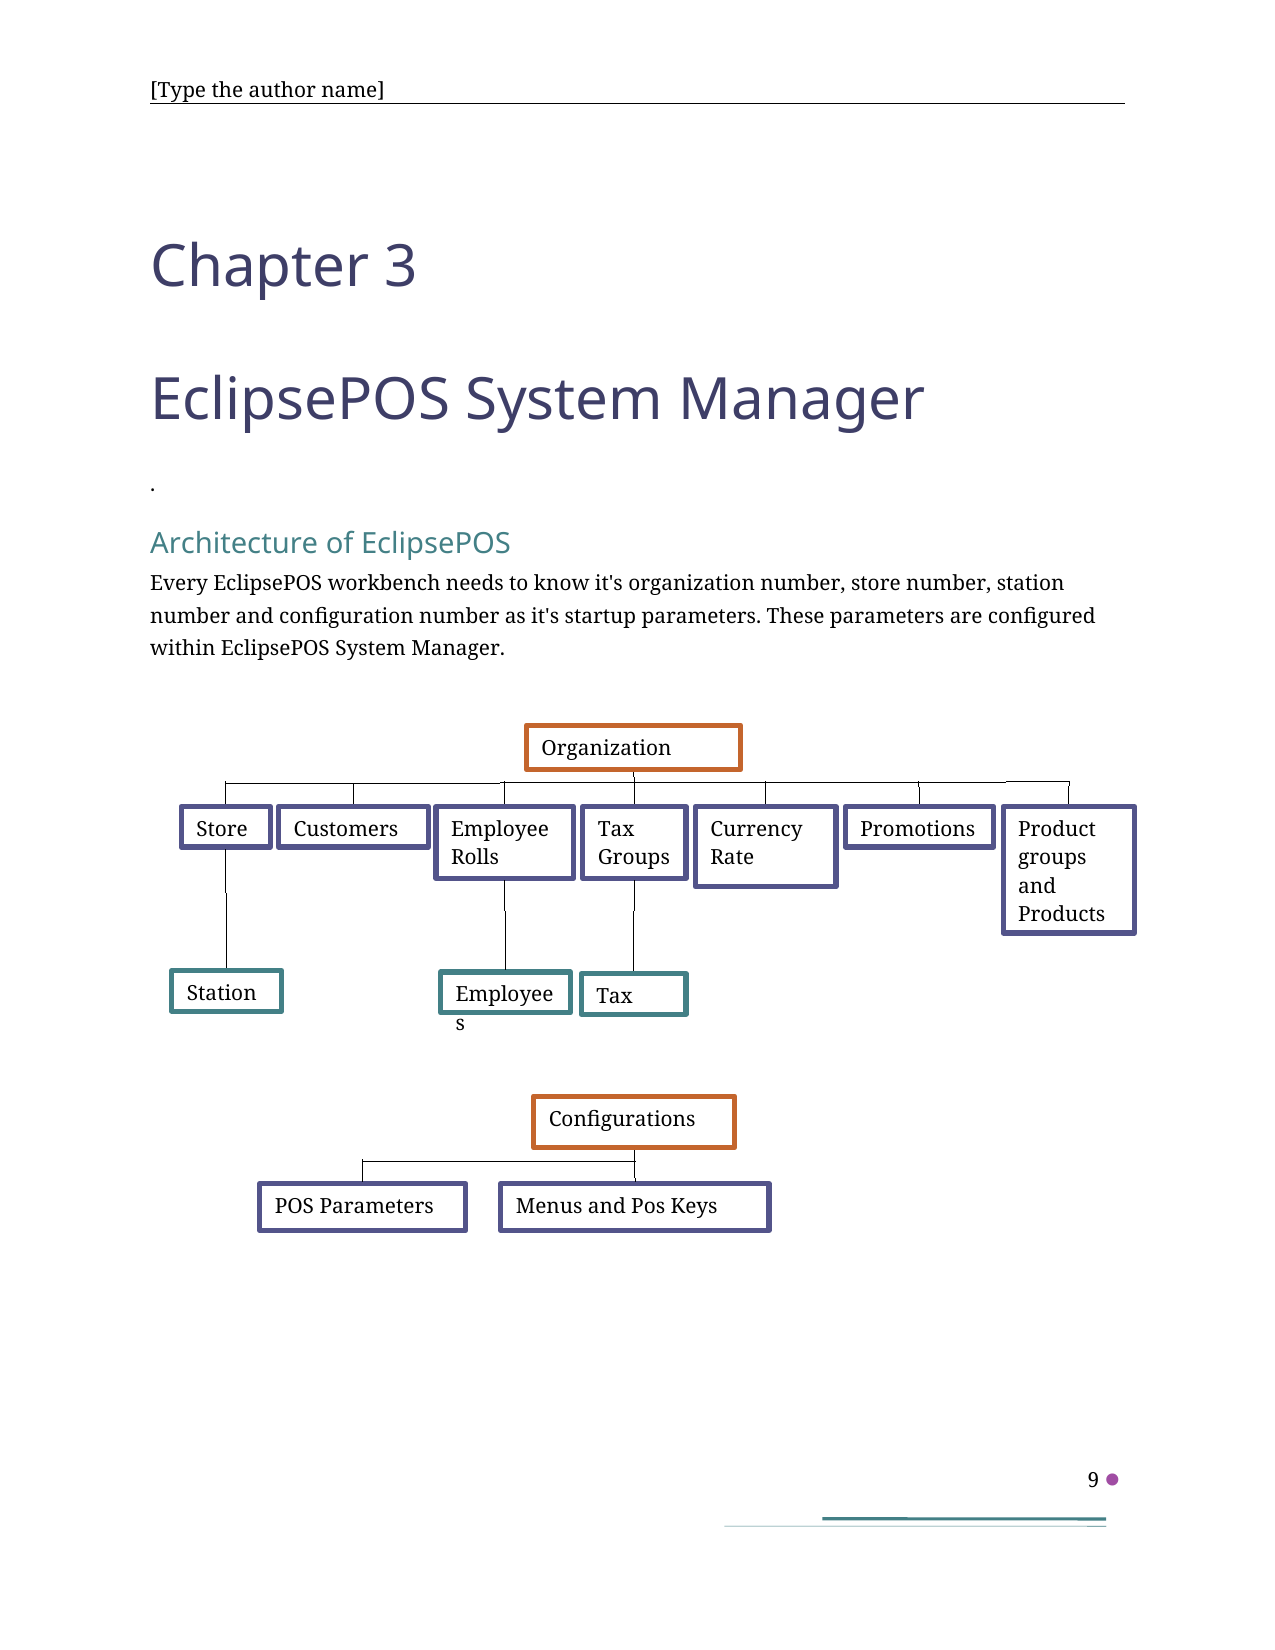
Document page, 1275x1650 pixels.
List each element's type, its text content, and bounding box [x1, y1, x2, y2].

title Chapter 3 [150, 224, 1125, 303]
title EclipsePOS System Manager [150, 357, 1125, 436]
